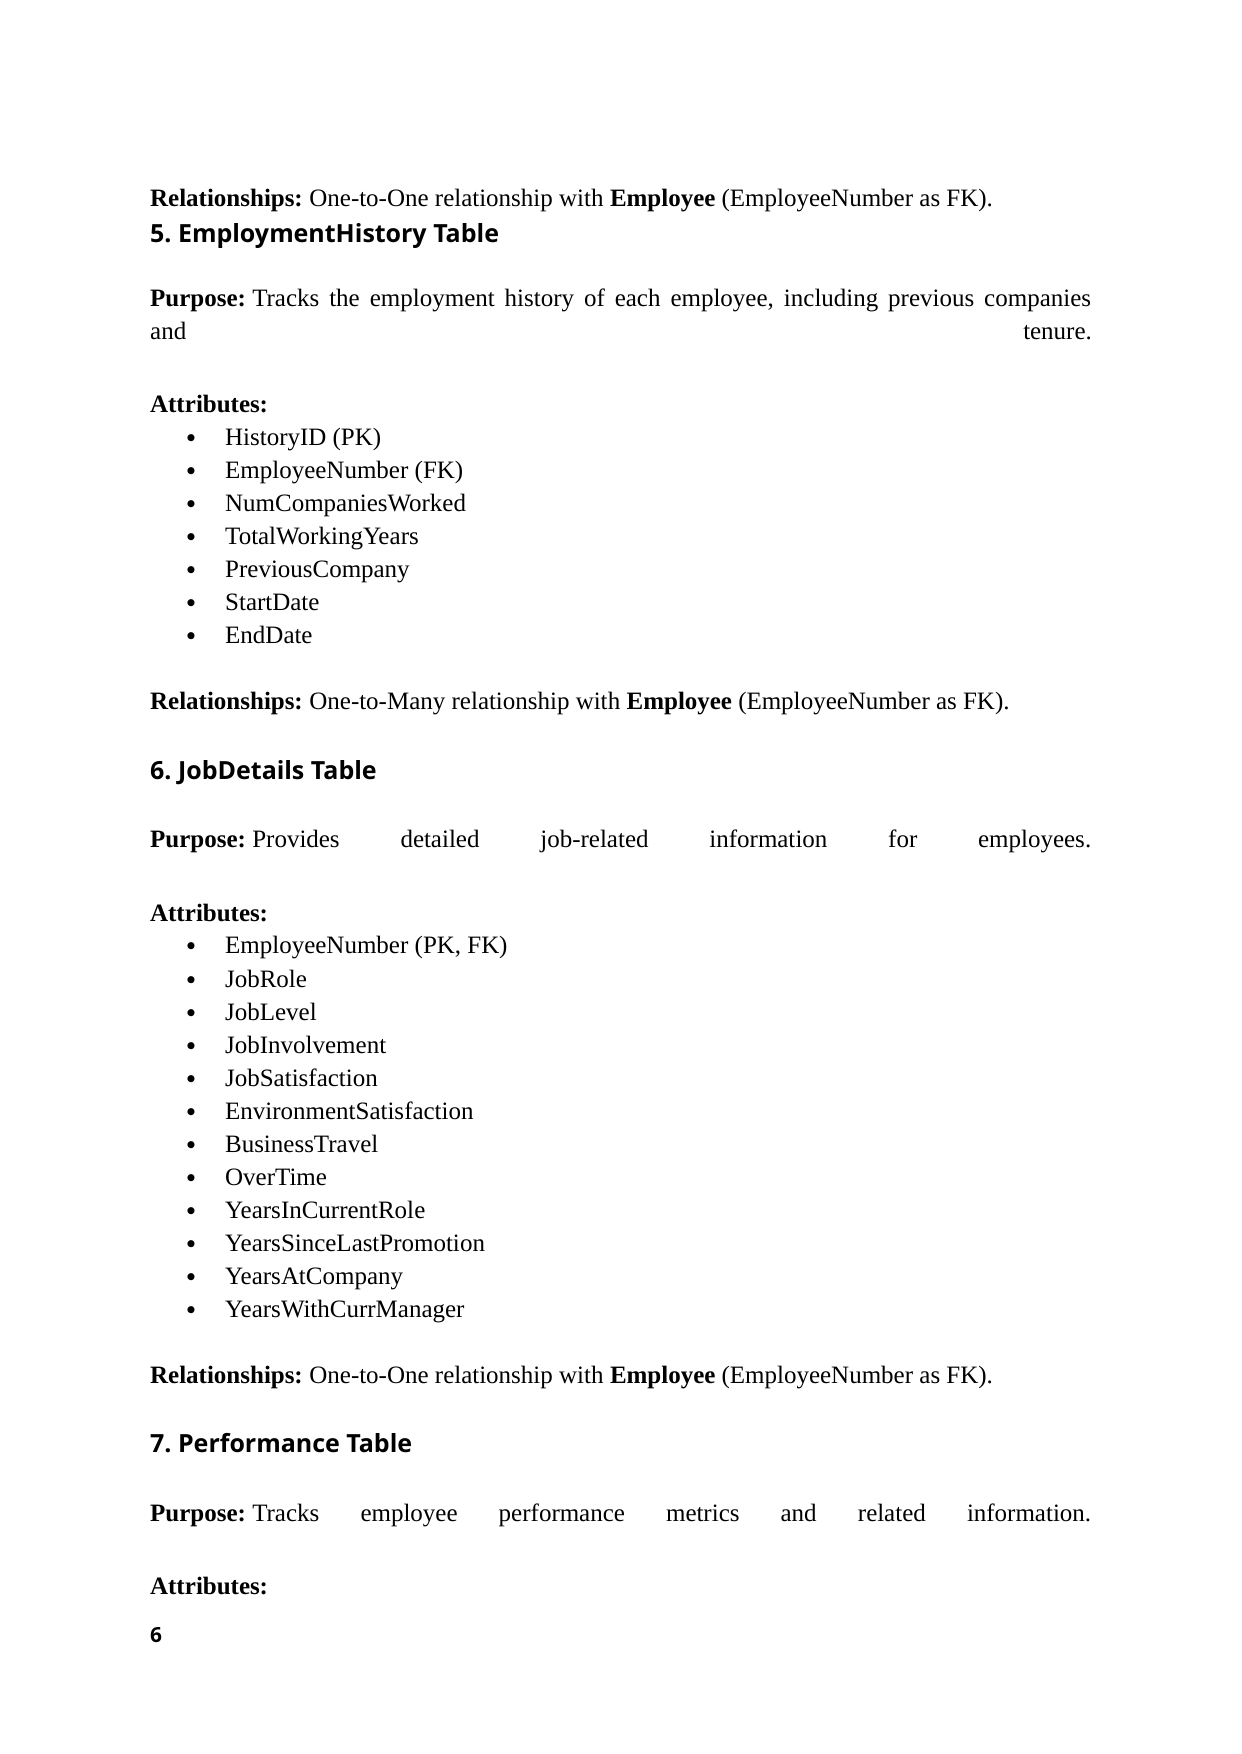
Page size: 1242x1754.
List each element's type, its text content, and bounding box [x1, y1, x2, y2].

text Relationships: One-to-Many relationship with Employee (EmployeeNumber as FK). [150, 686, 1092, 715]
list TotalWorkingYears [187, 521, 1092, 550]
text Relationships: One-to-One relationship with Employee (EmployeeNumber as FK). [150, 183, 1092, 212]
text Purpose: Tracks the employment history of each employee, including previous companies and tenure. [150, 283, 1092, 384]
list EmployeeNumber (FK) [187, 455, 1092, 484]
list JobLevel [187, 997, 1092, 1025]
list OverTime [187, 1162, 1092, 1191]
list NumCompaniesWorked [187, 488, 1092, 517]
text Attributes: [150, 389, 1092, 418]
list BusinessTravel [187, 1129, 1092, 1157]
list YearsInCurrentRole [187, 1195, 1092, 1223]
text Relationships: One-to-One relationship with Employee (EmployeeNumber as FK). [150, 1360, 1092, 1389]
list StartDate [187, 587, 1092, 616]
text 6. JobDetails Table [150, 752, 1092, 786]
list YearsSinceLastPromotion [187, 1228, 1092, 1257]
text Purpose: Tracks employee performance metrics and related information. [150, 1498, 1092, 1566]
list HistoryID (PK) [187, 422, 1092, 451]
list JobRole [187, 964, 1092, 992]
list YearsWithCurrManager [187, 1294, 1092, 1323]
list JobSatisfaction [187, 1063, 1092, 1091]
list PreviousCompany [187, 554, 1092, 583]
text Attributes: [150, 1571, 1092, 1600]
list YearsAtCompany [187, 1261, 1092, 1289]
list JobInvolvement [187, 1030, 1092, 1058]
text Attributes: [150, 898, 1092, 926]
text 7. Performance Table [150, 1426, 1092, 1460]
list EndDate [187, 620, 1092, 649]
text 5. EmploymentHistory Table [150, 216, 1092, 250]
list EmployeeNumber (PK, FK) [187, 931, 1092, 959]
text Purpose: Provides detailed job-related information for employees. [150, 824, 1092, 892]
list EnvironmentSatisfaction [187, 1096, 1092, 1124]
